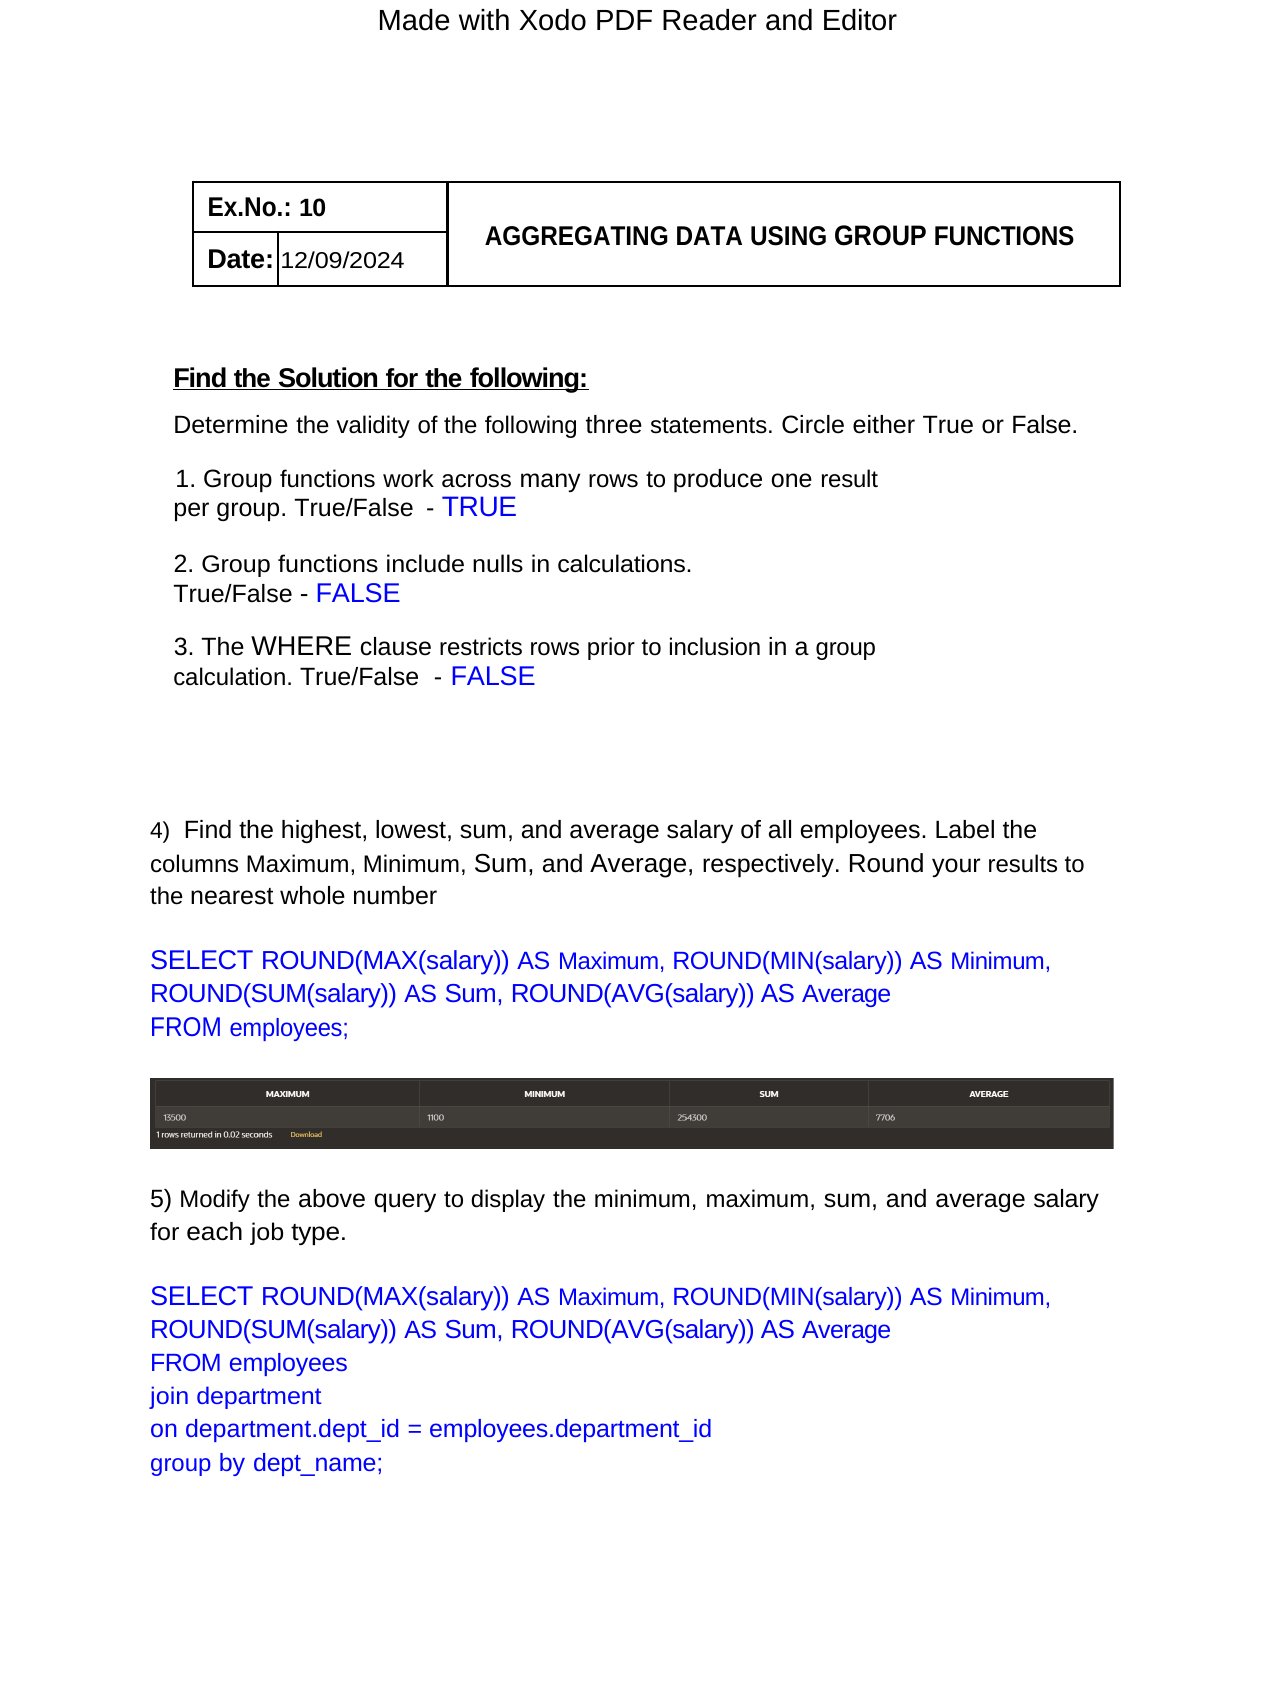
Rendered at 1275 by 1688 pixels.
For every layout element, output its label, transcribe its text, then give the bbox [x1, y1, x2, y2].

text on department.dept_id = employees.department_id [150, 1414, 1225, 1443]
text Find the Solution for the following: [173, 362, 1225, 393]
text group by dept_name; [150, 1447, 1225, 1476]
text SELECT ROUND(MAX(salary)) AS Maximum, ROUND(MIN(salary)) AS Minimum, [150, 944, 1225, 976]
text True/False - FALSE [173, 578, 1225, 608]
table_header AGGREGATING DATA USING GROUP FUNCTIONS [449, 183, 1119, 285]
list Modify the above query to display the minimum, maximum, sum, and average salary [150, 1183, 1225, 1212]
text for each job type. [150, 1217, 1225, 1245]
picture [150, 1078, 1114, 1149]
list Group functions work across many rows to produce one result [175, 466, 1225, 492]
text Determine the validity of the following three statements. Circle either True or False. [173, 411, 1225, 439]
text FROM employees; [150, 1011, 1225, 1042]
table_cell 12/09/2024 [279, 233, 446, 285]
text FROM employees [150, 1348, 1225, 1377]
table_header Ex.No.: 10 [194, 183, 446, 231]
text SELECT ROUND(MAX(salary)) AS Maximum, ROUND(MIN(salary)) AS Minimum, [150, 1280, 1225, 1311]
subtitle ROUND(SUM(salary)) AS Sum, ROUND(AVG(salary)) AS Average [150, 978, 1225, 1008]
list Group functions include nulls in calculations. [173, 550, 1225, 578]
text join department [150, 1382, 1225, 1410]
table_cell Date: [194, 233, 277, 285]
subtitle ROUND(SUM(salary)) AS Sum, ROUND(AVG(salary)) AS Average [150, 1314, 1225, 1344]
list The WHERE clause restricts rows prior to inclusion in a group [173, 632, 1225, 662]
text calculation. True/False - FALSE [173, 662, 1225, 691]
text per group. True/False - TRUE [173, 492, 1225, 522]
list Find the highest, lowest, sum, and average salary of all employees. Label the columns Maximum, Minimum, Sum, and Average, respectively. Round your results to the nearest whole number [150, 815, 1089, 910]
